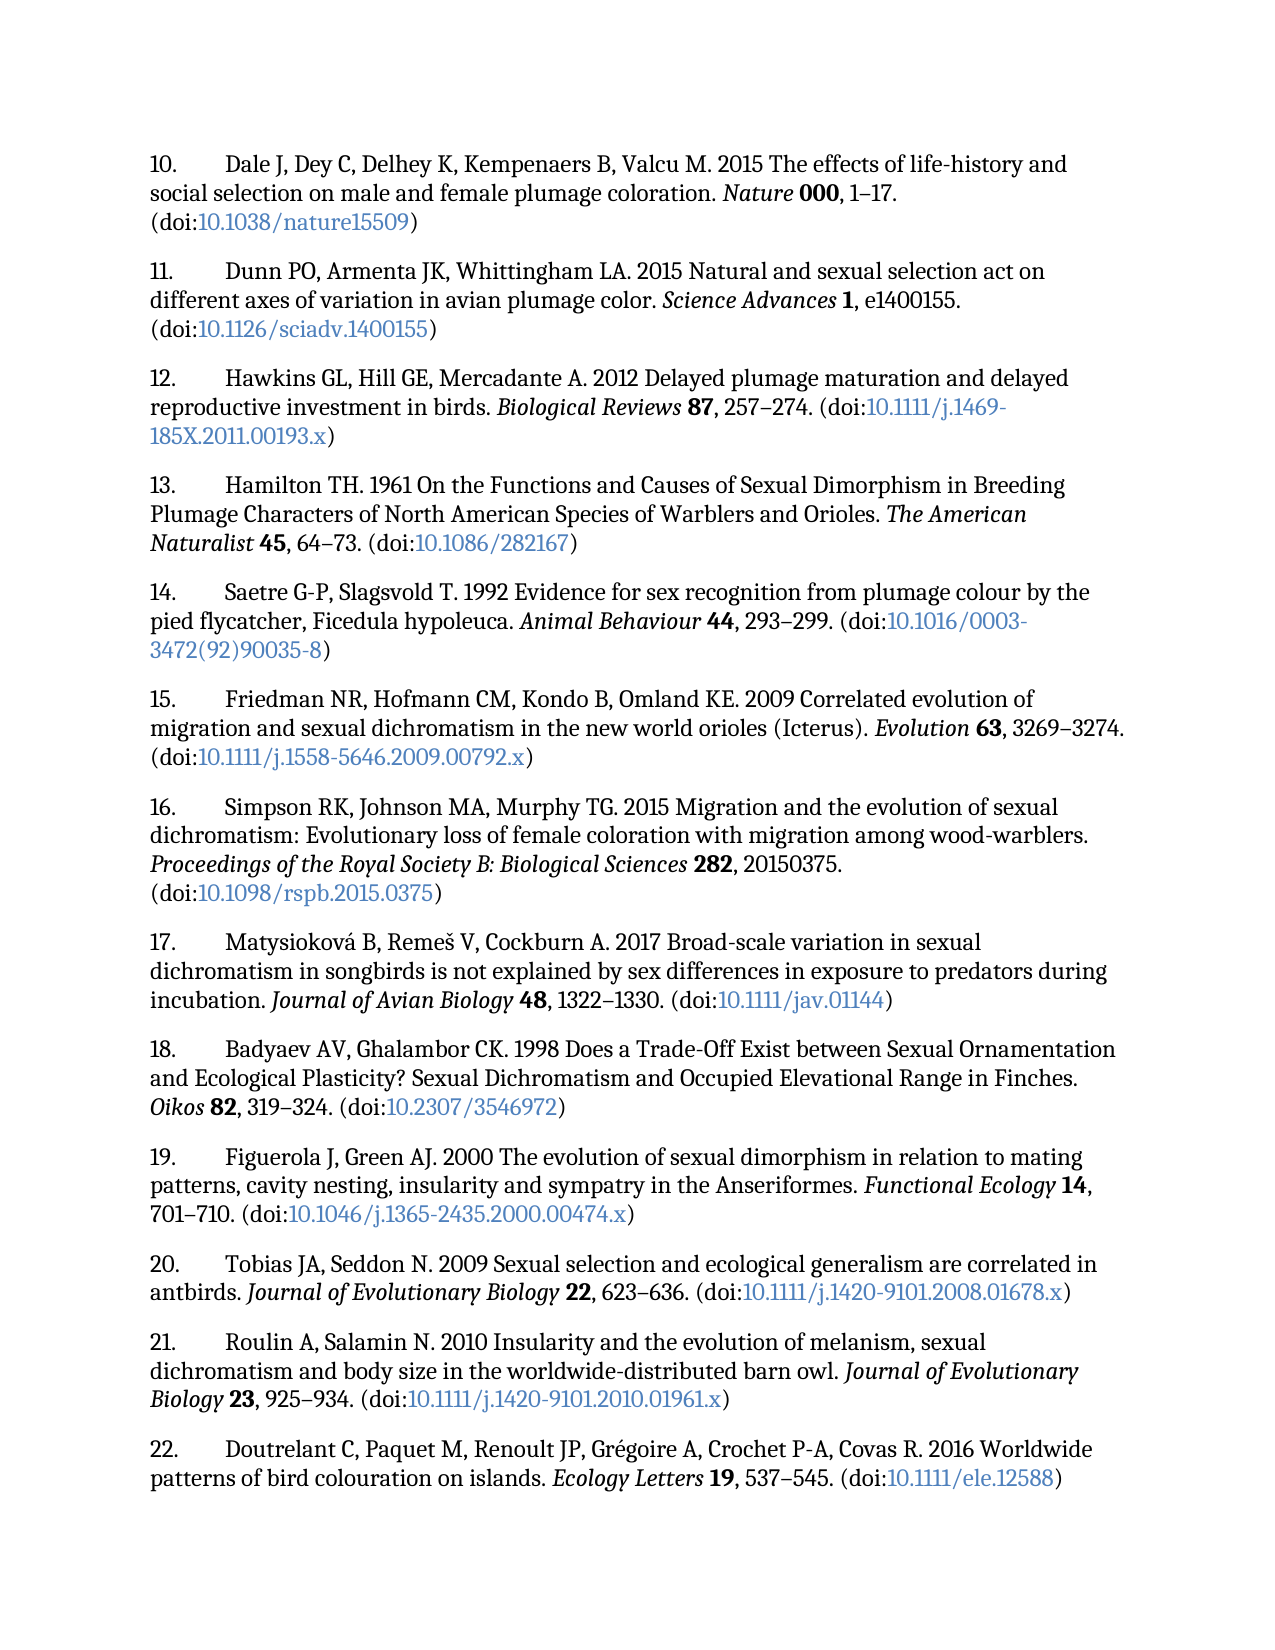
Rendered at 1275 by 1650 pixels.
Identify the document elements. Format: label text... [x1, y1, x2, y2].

text 20. Tobias JA, Seddon N. 2009 Sexual selection and ecological generalism are correlated in antbirds. Journal of Evolutionary Biology 22, 623–636. (doi:10.1111/j.1420-9101.2008.01678.x) [150, 1249, 1125, 1307]
text 14. Saetre G-P, Slagsvold T. 1992 Evidence for sex recognition from plumage colour by the pied flycatcher, Ficedula hypoleuca. Animal Behaviour 44, 293–299. (doi:10.1016/0003-3472(92)90035-8) [150, 578, 1125, 664]
text 10. Dale J, Dey C, Delhey K, Kempenaers B, Valcu M. 2015 The effects of life-history and social selection on male and female plumage coloration. Nature 000, 1–17. (doi:10.1038/nature15509) [150, 150, 1125, 236]
text 21. Roulin A, Salamin N. 2010 Insularity and the evolution of melanism, sexual dichromatism and body size in the worldwide-distributed barn owl. Journal of Evolutionary Biology 23, 925–934. (doi:10.1111/j.1420-9101.2010.01961.x) [150, 1328, 1125, 1414]
text 17. Matysioková B, Remeš V, Cockburn A. 2017 Broad-scale variation in sexual dichromatism in songbirds is not explained by sex differences in exposure to predators during incubation. Journal of Avian Biology 48, 1322–1330. (doi:10.1111/jav.01144) [150, 928, 1125, 1014]
text 19. Figuerola J, Green AJ. 2000 The evolution of sexual dimorphism in relation to mating patterns, cavity nesting, insularity and sympatry in the Anseriformes. Functional Ecology 14, 701–710. (doi:10.1046/j.1365-2435.2000.00474.x) [150, 1142, 1125, 1229]
text 11. Dunn PO, Armenta JK, Whittingham LA. 2015 Natural and sexual selection act on different axes of variation in avian plumage color. Science Advances 1, e1400155. (doi:10.1126/sciadv.1400155) [150, 257, 1125, 343]
text 16. Simpson RK, Johnson MA, Murphy TG. 2015 Migration and the evolution of sexual dichromatism: Evolutionary loss of female coloration with migration among wood-warblers. Proceedings of the Royal Society B: Biological Sciences 282, 20150375. (doi:10.1098/rspb.2015.0375) [150, 792, 1125, 907]
text 15. Friedman NR, Hofmann CM, Kondo B, Omland KE. 2009 Correlated evolution of migration and sexual dichromatism in the new world orioles (Icterus). Evolution 63, 3269–3274. (doi:10.1111/j.1558-5646.2009.00792.x) [150, 685, 1125, 772]
text 22. Doutrelant C, Paquet M, Renoult JP, Grégoire A, Crochet P-A, Covas R. 2016 Worldwide patterns of bird colouration on islands. Ecology Letters 19, 537–545. (doi:10.1111/ele.12588) [150, 1435, 1125, 1492]
text 13. Hamilton TH. 1961 On the Functions and Causes of Sexual Dimorphism in Breeding Plumage Characters of North American Species of Warblers and Orioles. The American Naturalist 45, 64–73. (doi:10.1086/282167) [150, 471, 1125, 557]
text 12. Hawkins GL, Hill GE, Mercadante A. 2012 Delayed plumage maturation and delayed reproductive investment in birds. Biological Reviews 87, 257–274. (doi:10.1111/j.1469-185X.2011.00193.x) [150, 364, 1125, 450]
text 18. Badyaev AV, Ghalambor CK. 1998 Does a Trade-Off Exist between Sexual Ornamentation and Ecological Plasticity? Sexual Dichromatism and Occupied Elevational Range in Finches. Oikos 82, 319–324. (doi:10.2307/3546972) [150, 1035, 1125, 1122]
